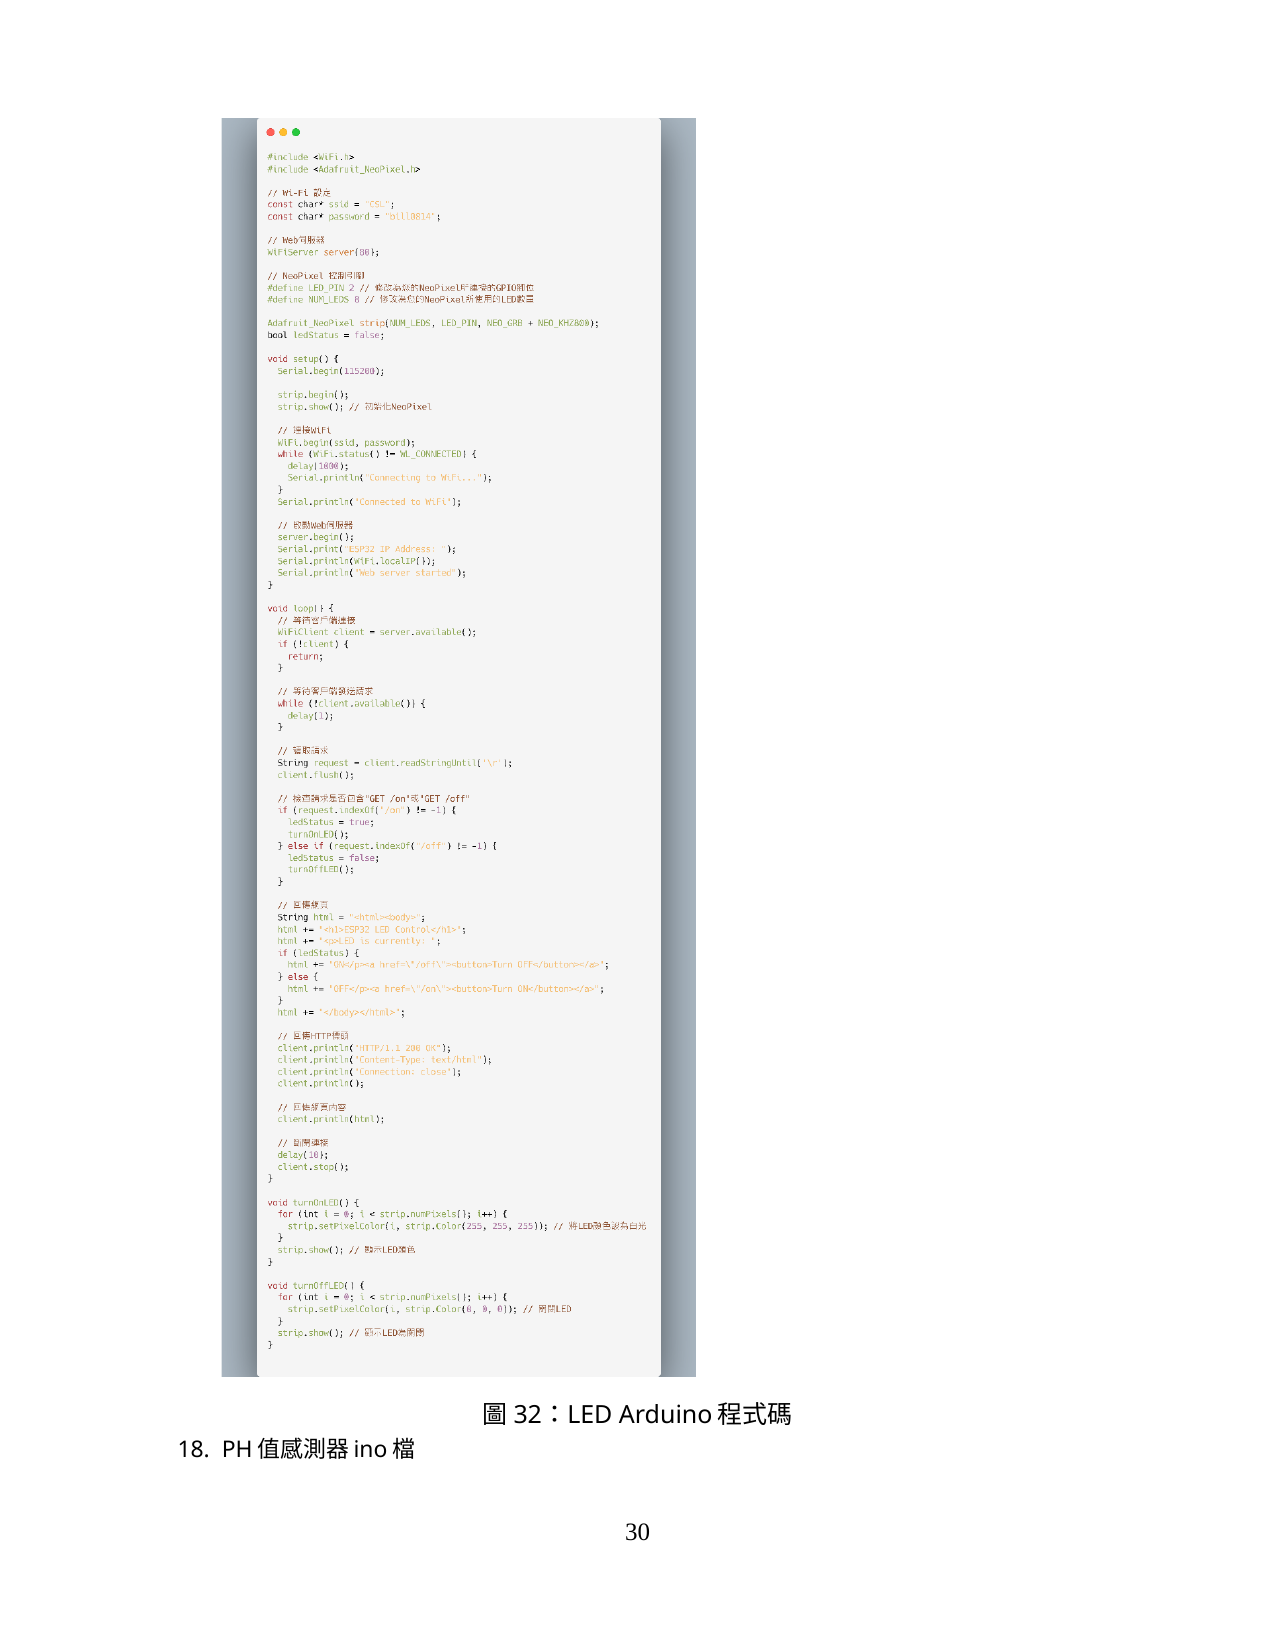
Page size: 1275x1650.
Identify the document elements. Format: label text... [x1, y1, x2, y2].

text 圖 32：LED Arduino程式碼 [177, 1395, 1098, 1431]
picture [221, 118, 696, 1377]
list PH值感測器ino檔 [177, 1431, 1098, 1464]
